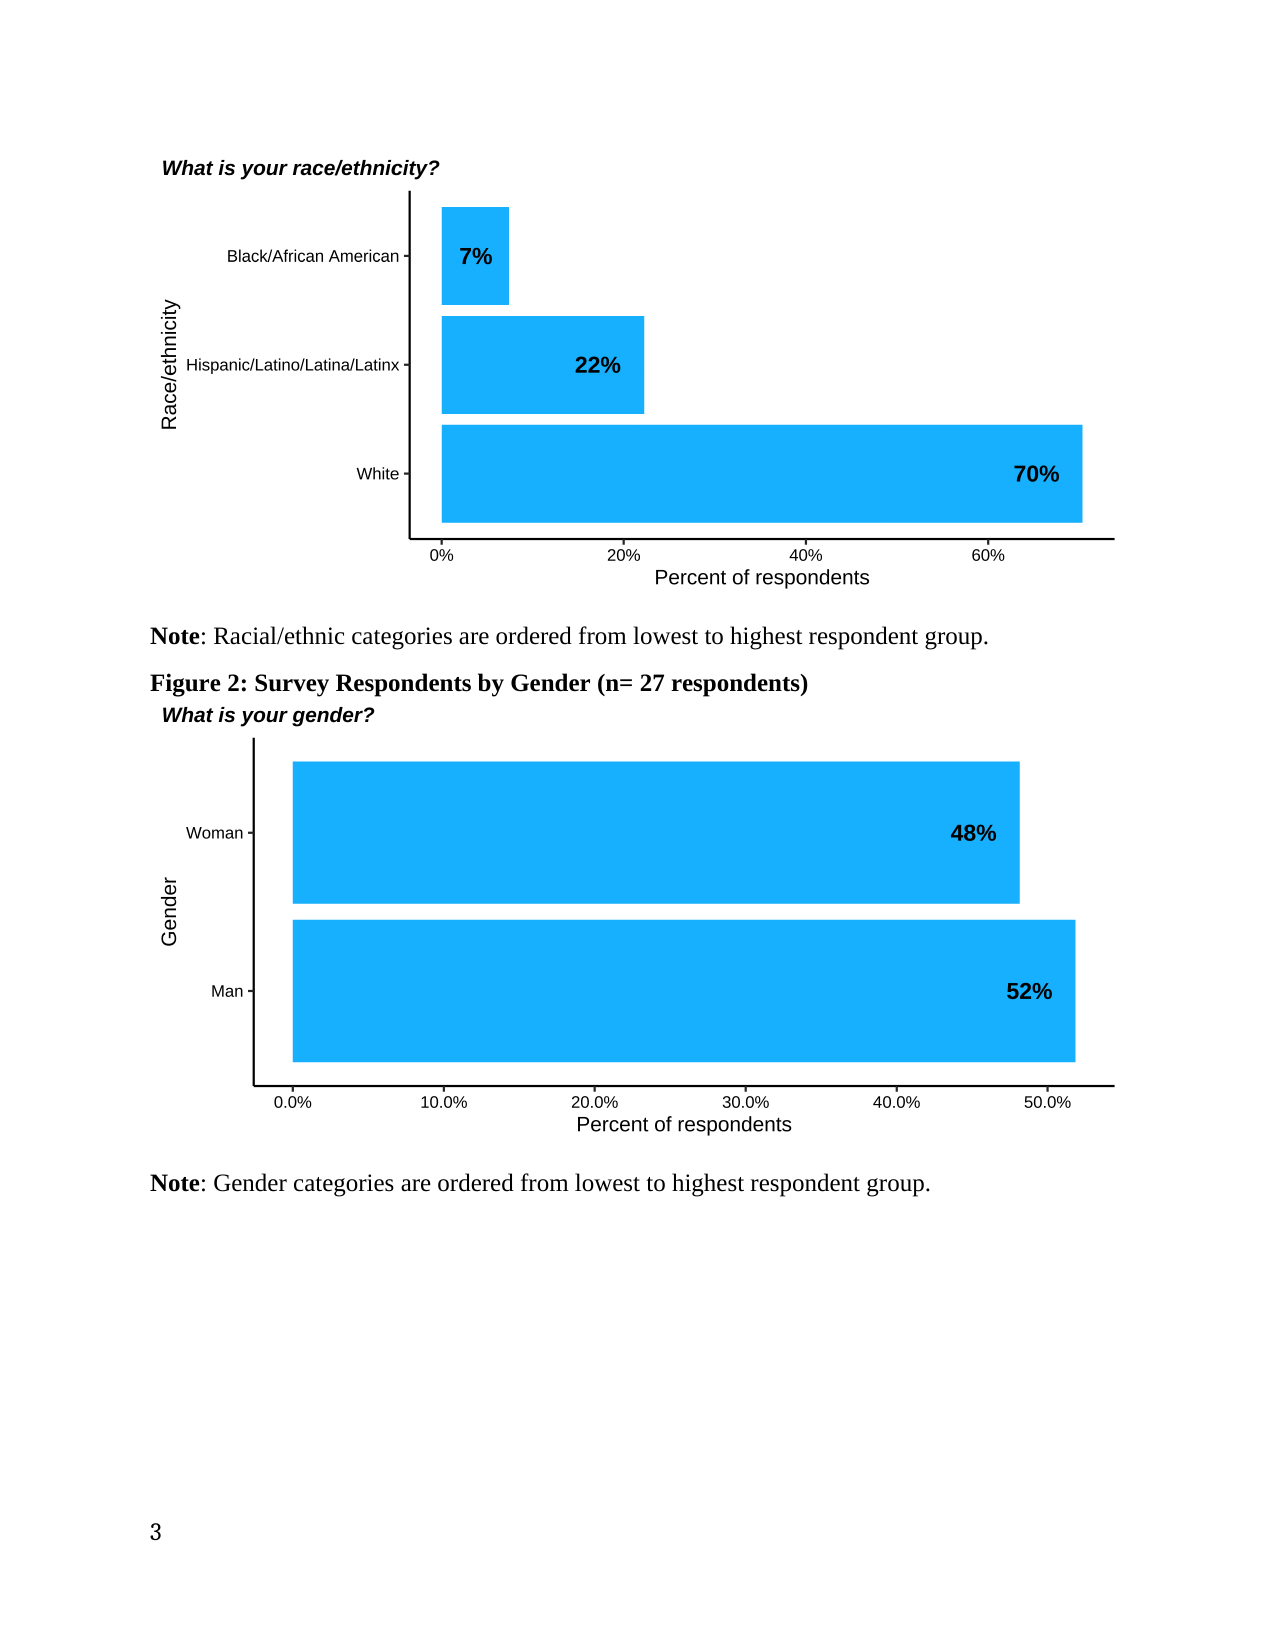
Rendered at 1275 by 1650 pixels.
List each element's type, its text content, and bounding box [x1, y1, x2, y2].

picture [150, 697, 1125, 1147]
text Figure 2: Survey Respondents by Gender (n= 27 respondents) [150, 668, 1125, 697]
picture [150, 150, 1125, 600]
text Note: Racial/ethnic categories are ordered from lowest to highest respondent group. [150, 621, 1125, 649]
text Note: Gender categories are ordered from lowest to highest respondent group. [150, 1168, 1125, 1197]
